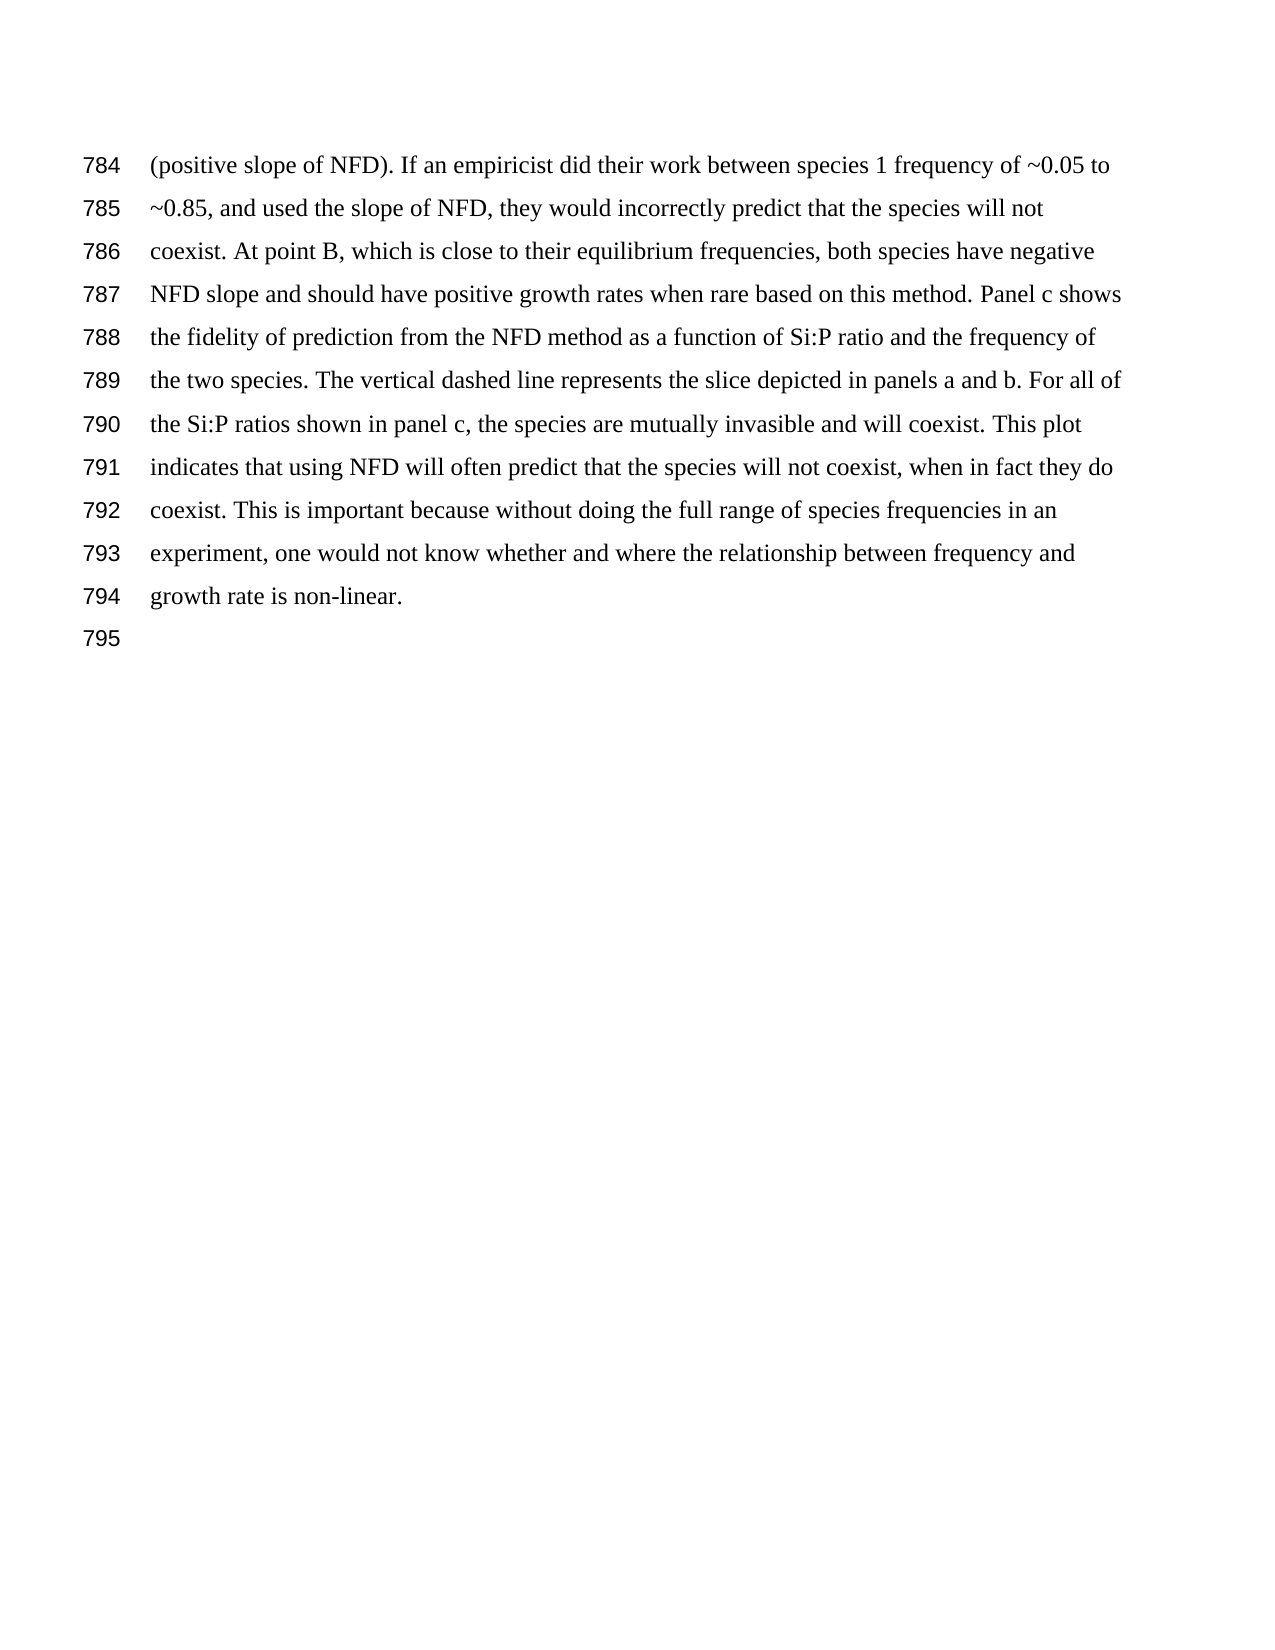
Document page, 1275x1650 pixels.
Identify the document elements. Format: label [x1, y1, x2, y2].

text [150, 150, 1125, 610]
